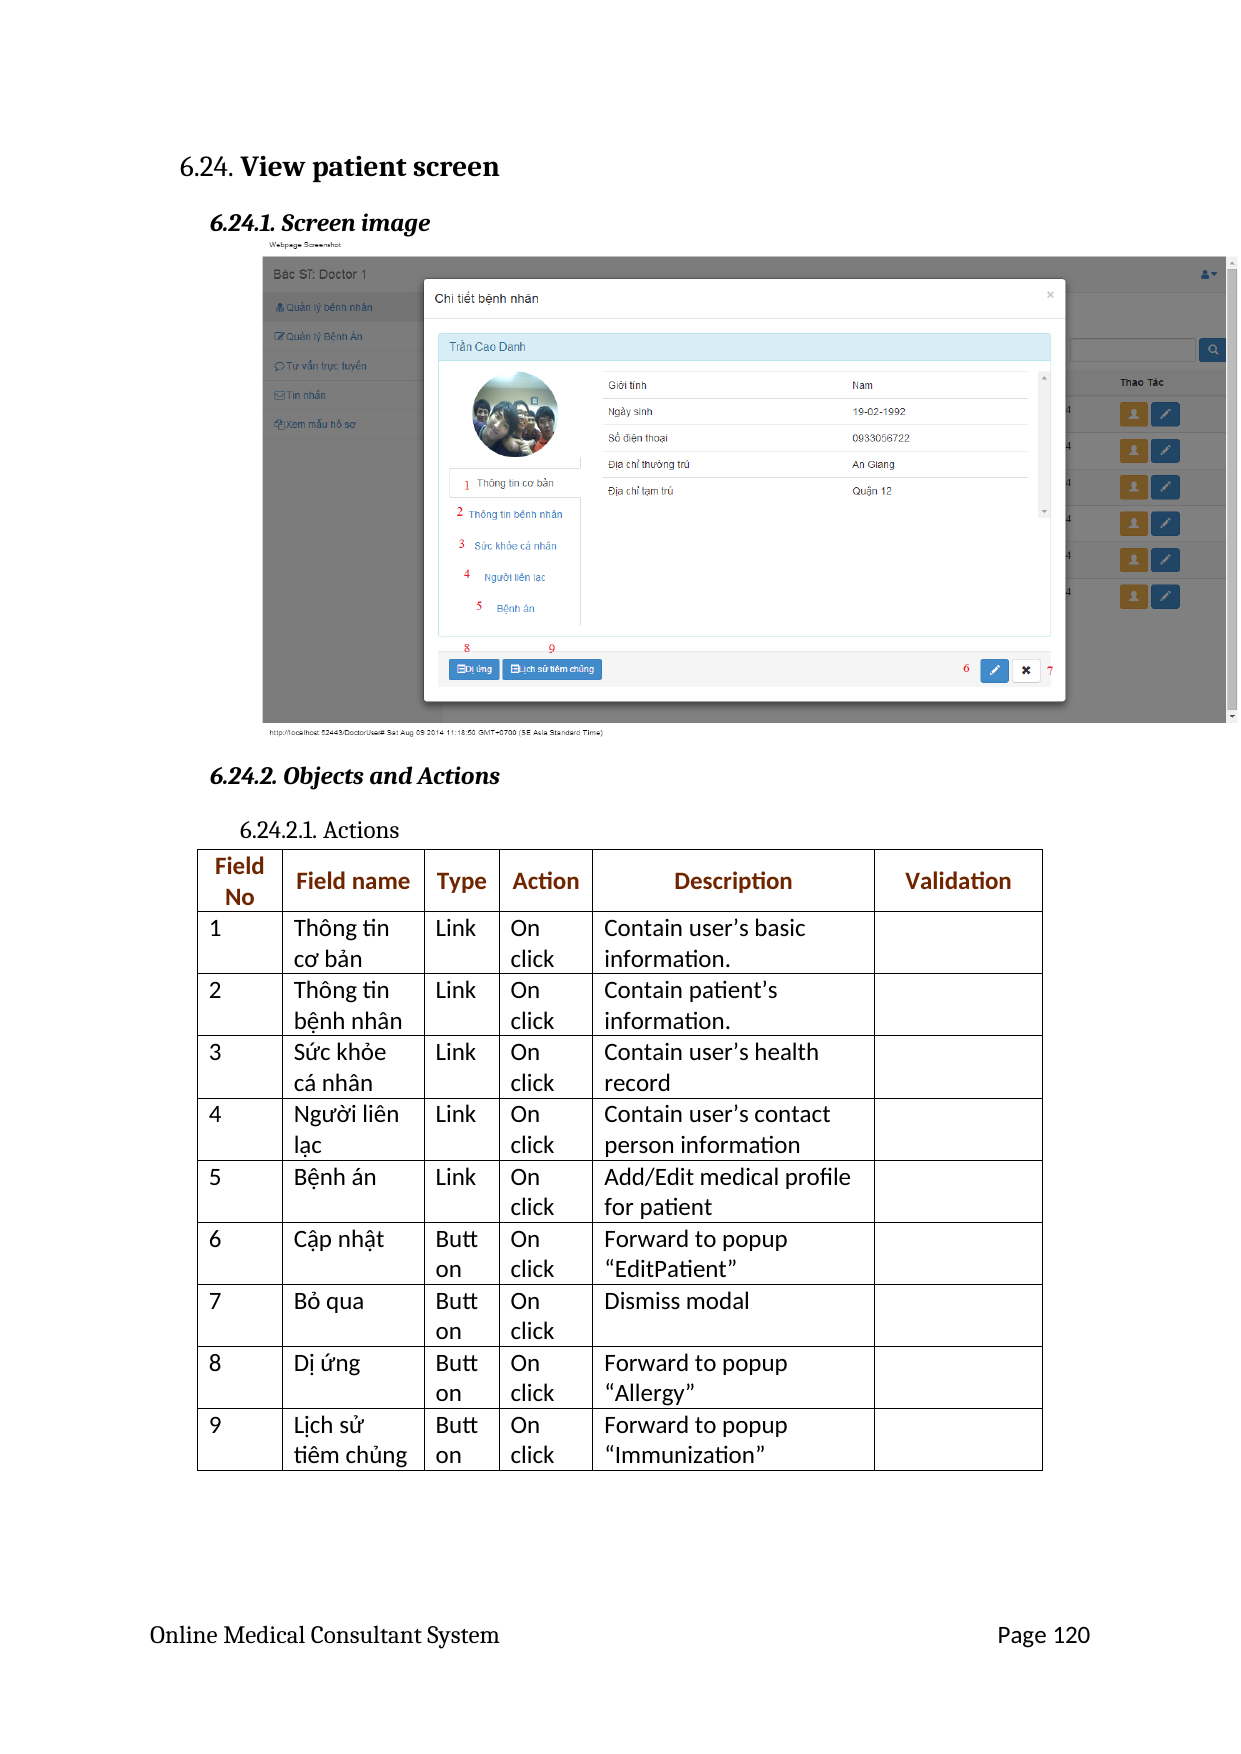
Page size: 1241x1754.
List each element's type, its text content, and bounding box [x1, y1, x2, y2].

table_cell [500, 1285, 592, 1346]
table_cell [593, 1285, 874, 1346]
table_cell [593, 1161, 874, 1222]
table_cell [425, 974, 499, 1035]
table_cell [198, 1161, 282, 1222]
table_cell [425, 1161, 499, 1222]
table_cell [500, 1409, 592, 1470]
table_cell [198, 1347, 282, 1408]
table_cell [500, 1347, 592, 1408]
subtitle View patient screen [180, 150, 1090, 183]
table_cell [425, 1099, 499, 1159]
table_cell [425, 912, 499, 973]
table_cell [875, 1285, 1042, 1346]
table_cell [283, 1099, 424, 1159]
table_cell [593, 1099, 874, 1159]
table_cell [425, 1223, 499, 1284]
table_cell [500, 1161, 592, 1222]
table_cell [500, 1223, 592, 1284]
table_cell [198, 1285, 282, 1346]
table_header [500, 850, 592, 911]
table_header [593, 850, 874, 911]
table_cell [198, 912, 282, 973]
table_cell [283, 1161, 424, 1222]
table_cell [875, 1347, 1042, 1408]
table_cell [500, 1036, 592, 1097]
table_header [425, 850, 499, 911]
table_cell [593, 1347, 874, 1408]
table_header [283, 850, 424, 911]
subtitle Screen image [210, 209, 1090, 238]
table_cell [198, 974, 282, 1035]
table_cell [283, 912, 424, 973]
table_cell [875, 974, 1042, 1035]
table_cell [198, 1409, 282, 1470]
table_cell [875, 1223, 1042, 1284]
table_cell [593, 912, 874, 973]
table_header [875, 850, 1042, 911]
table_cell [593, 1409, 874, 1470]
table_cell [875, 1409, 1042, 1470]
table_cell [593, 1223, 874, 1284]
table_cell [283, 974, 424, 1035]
subtitle Objects and Actions [210, 762, 1090, 791]
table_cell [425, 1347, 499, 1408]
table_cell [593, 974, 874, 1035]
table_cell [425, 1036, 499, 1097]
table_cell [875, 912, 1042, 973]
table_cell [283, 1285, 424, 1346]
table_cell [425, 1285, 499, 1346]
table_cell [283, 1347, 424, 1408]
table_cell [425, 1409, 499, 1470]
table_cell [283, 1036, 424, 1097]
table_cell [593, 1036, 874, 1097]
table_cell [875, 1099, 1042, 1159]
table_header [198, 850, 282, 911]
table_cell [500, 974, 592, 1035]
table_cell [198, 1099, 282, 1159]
picture [262, 242, 1238, 737]
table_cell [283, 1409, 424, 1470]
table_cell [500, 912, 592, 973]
subtitle Actions [225, 816, 1090, 845]
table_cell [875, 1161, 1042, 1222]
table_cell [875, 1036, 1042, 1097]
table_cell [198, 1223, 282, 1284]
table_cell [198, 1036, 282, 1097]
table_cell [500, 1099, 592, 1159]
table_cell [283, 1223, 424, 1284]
